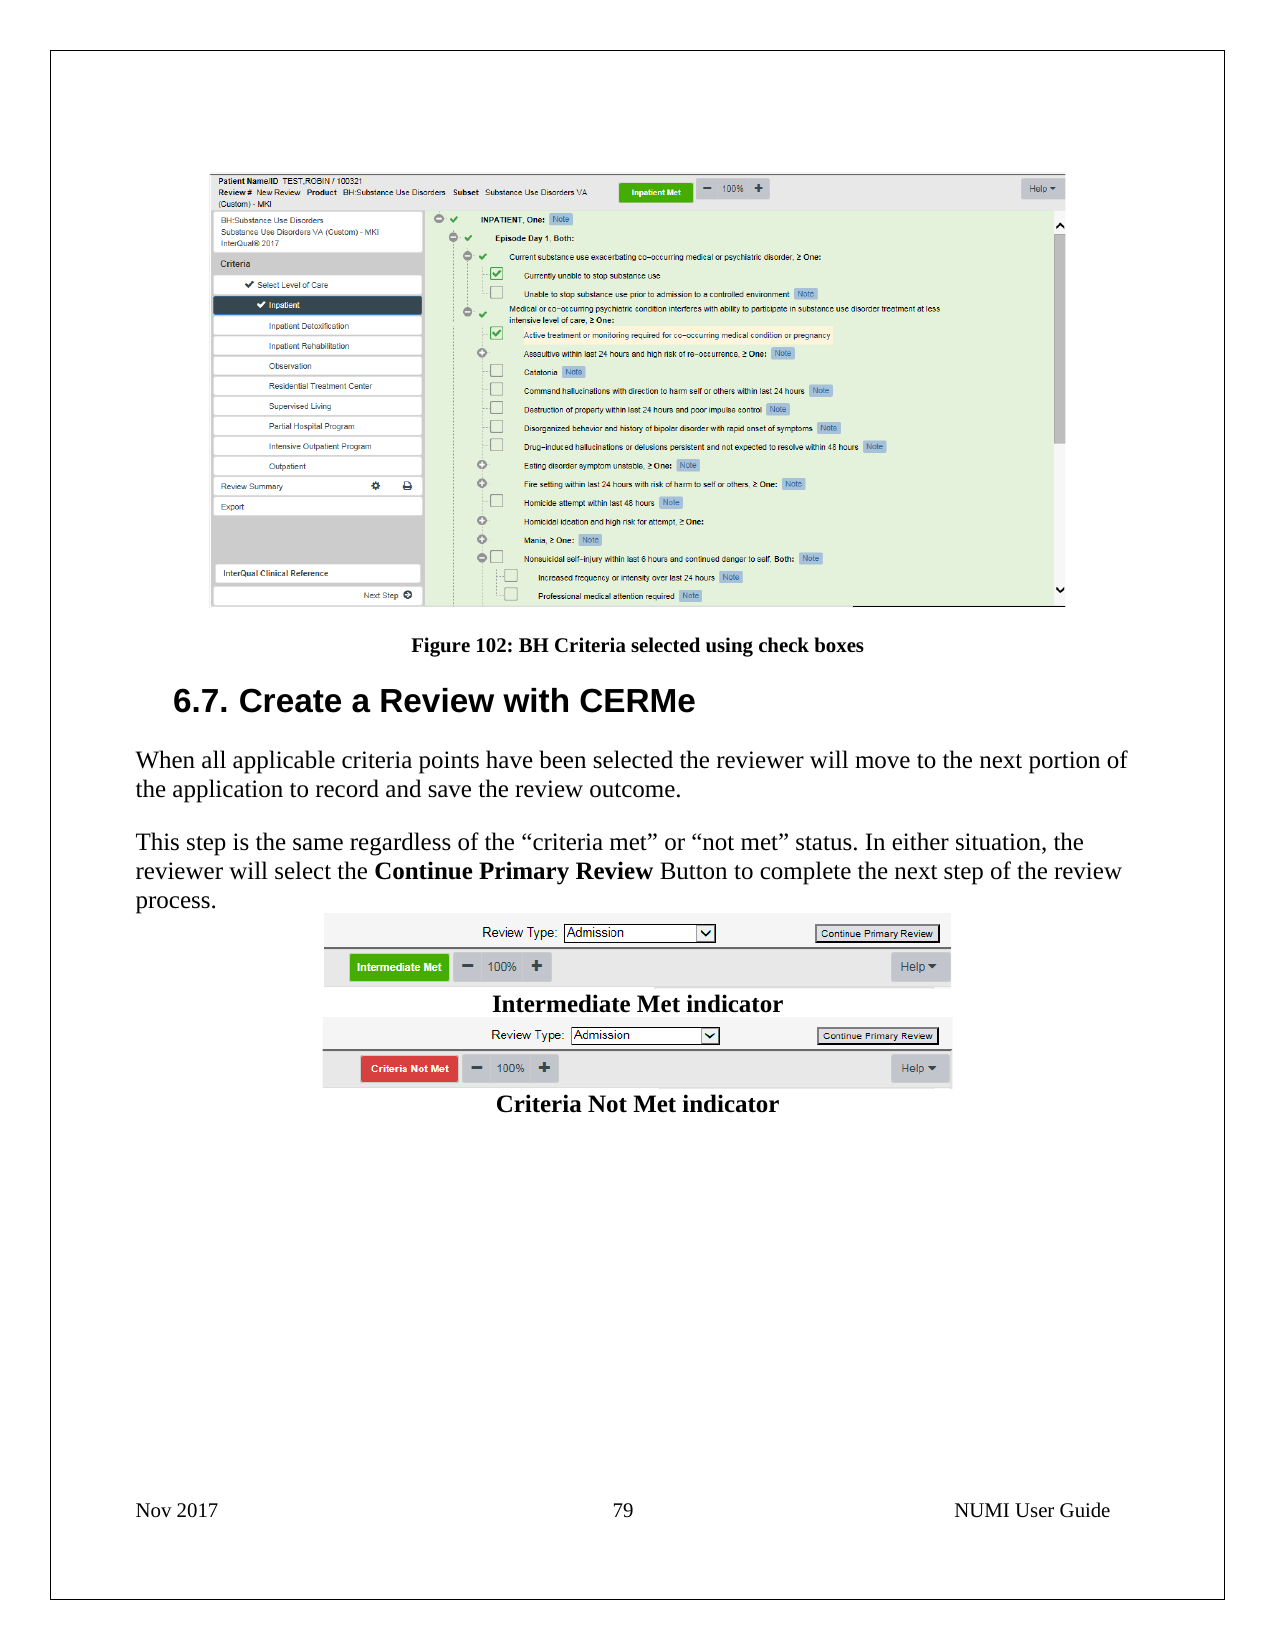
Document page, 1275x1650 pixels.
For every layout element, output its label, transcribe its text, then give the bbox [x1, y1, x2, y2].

text When all applicable criteria points have been selected the reviewer will move to the next portion of the application to record and save the review outcome. [135, 745, 1139, 802]
picture [209, 172, 1066, 608]
picture [324, 913, 952, 989]
subtitle Create a Review with CERMe [173, 682, 1139, 720]
text Criteria Not Met indicator [135, 1089, 1139, 1118]
text This step is the same regardless of the “criteria met” or “not met” status. In either situation, the reviewer will select the Continue Primary Review Button to complete the next step of the review process. [135, 827, 1139, 914]
picture [322, 1017, 953, 1089]
text Figure : BH Criteria selected using check boxes [135, 632, 1139, 657]
text Intermediate Met indicator [135, 989, 1139, 1017]
